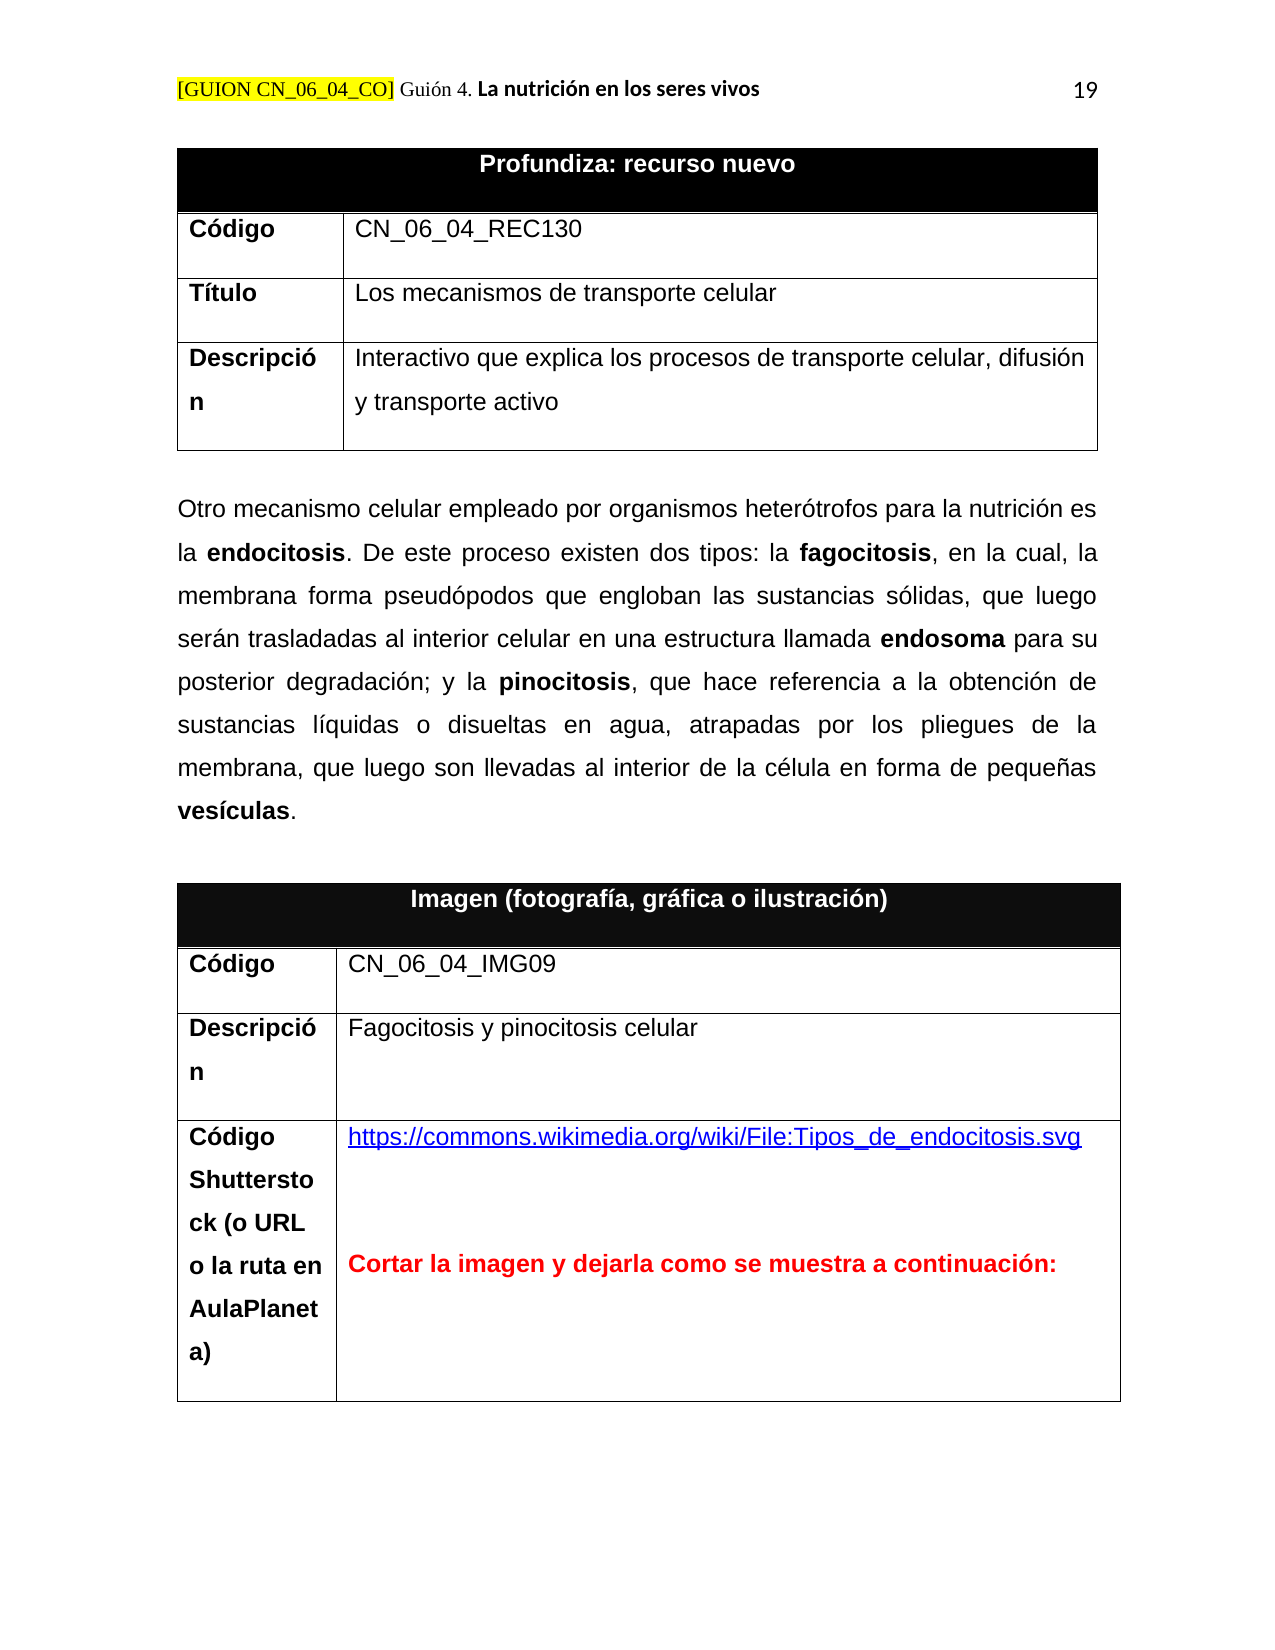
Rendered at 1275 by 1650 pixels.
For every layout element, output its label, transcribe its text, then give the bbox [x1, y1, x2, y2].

text Otro mecanismo celular empleado por organismos heterótrofos para la nutrición es la endocitosis. De este proceso existen dos tipos: la fagocitosis, en la cual, la membrana forma pseudópodos que engloban las sustancias sólidas, que luego serán trasladadas al interior celular en una estructura llamada endosoma para su posterior degradación; y la pinocitosis, que hace referencia a la obtención de sustancias líquidas o disueltas en agua, atrapadas por los pliegues de la membrana, que luego son llevadas al interior de la célula en forma de pequeñas vesículas. [177, 494, 1098, 825]
table_header Imagen (fotografía, gráfica o ilustración) [178, 884, 1120, 947]
table_cell Título [178, 279, 343, 342]
table_header Profundiza: recurso nuevo [178, 149, 1097, 212]
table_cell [178, 1121, 336, 1401]
table_cell Código [178, 214, 343, 277]
table_cell Interactivo que explica los procesos de transporte celular, difusión y transporte activo [344, 343, 1097, 450]
table_cell Descripción [178, 1014, 336, 1120]
table_cell CN_06_04_REC130 [344, 214, 1097, 277]
table_cell Descripción [178, 343, 343, 450]
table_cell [337, 1121, 1120, 1401]
table_cell Fagocitosis y pinocitosis celular [337, 1014, 1120, 1120]
table_cell Los mecanismos de transporte celular [344, 279, 1097, 342]
table_cell CN_06_04_IMG09 [337, 949, 1120, 1012]
table_cell Código [178, 949, 336, 1012]
